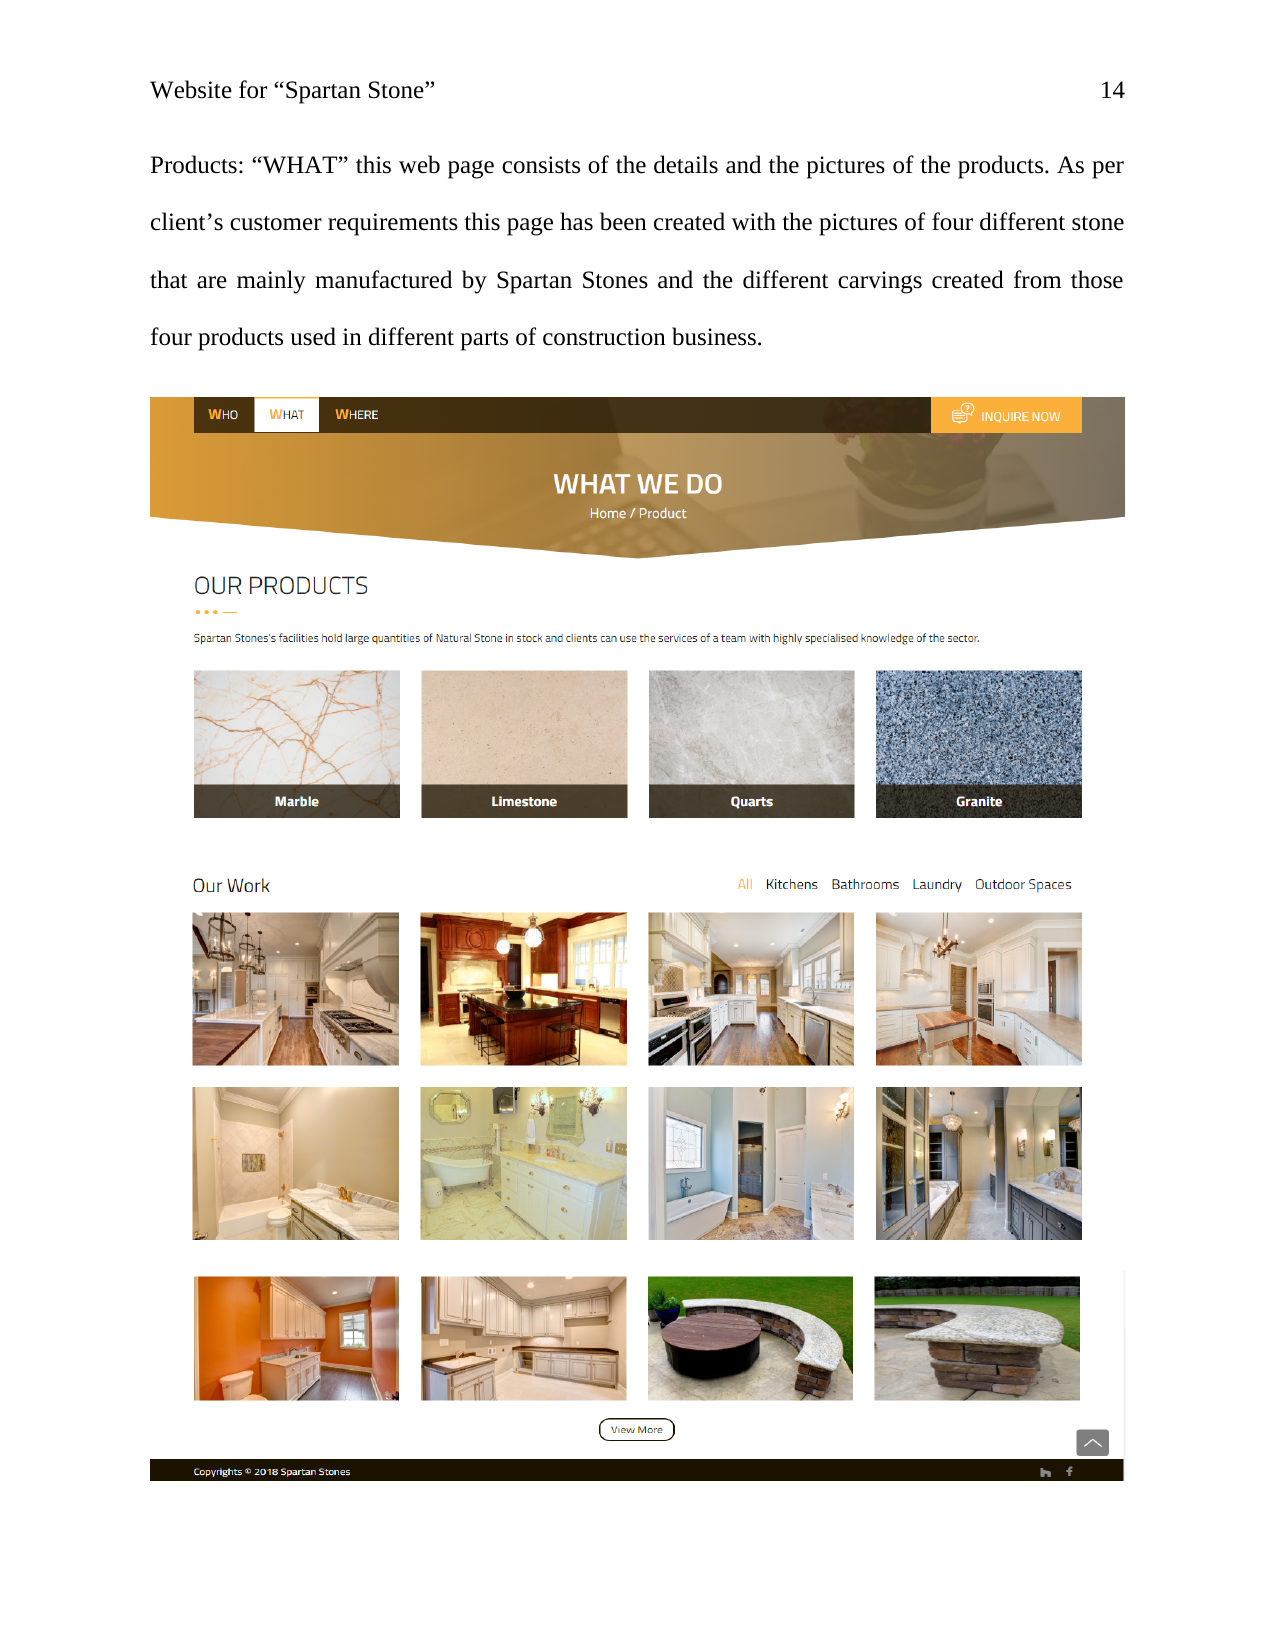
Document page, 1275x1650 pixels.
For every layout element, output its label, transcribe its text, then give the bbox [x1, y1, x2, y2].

text Products: “WHAT” this web page consists of the details and the pictures of the products. As per client’s customer requirements this page has been created with the pictures of four different stone that are mainly manufactured by Spartan Stones and the different carvings created from those four products used in different parts of construction business. [150, 150, 1125, 351]
picture [150, 871, 1124, 1253]
picture [150, 1271, 1125, 1481]
picture [150, 396, 1125, 827]
